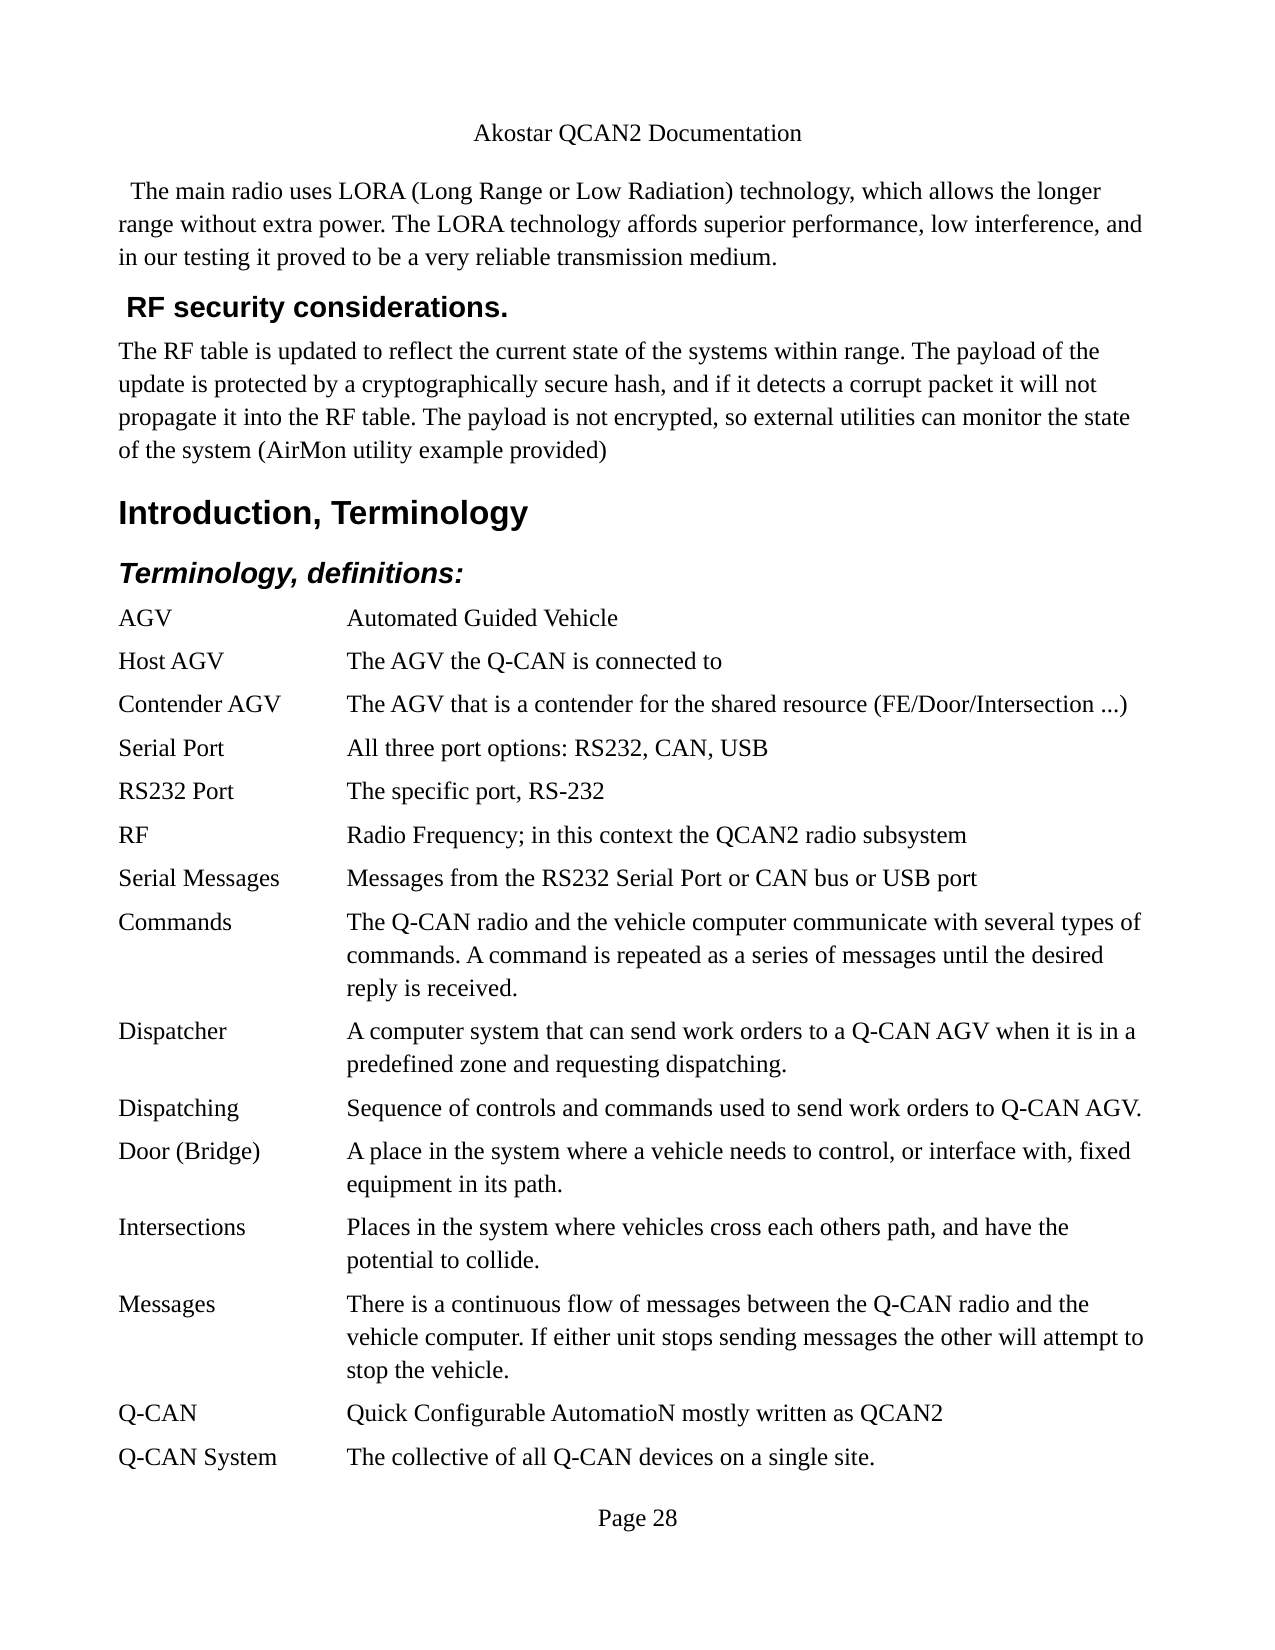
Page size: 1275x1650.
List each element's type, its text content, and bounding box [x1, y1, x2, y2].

table_cell Quick Configurable AutomatioN mostly written as QCAN2 [346, 1399, 1157, 1442]
table_cell The specific port, RS-232 [346, 776, 1157, 820]
table_cell Serial Messages [118, 863, 346, 907]
table_cell Q-CAN System [118, 1442, 346, 1471]
table_cell Q-CAN [118, 1399, 346, 1442]
text The RF table is updated to reflect the current state of the systems within range. The payload of the update is protected by a cryptographically secure hash, and if it detects a corrupt packet it will not propagate it into the RF table. The payload is not encrypted, so external utilities can monitor the state of the system (AirMon utility example provided) [118, 336, 1157, 464]
table_cell Host AGV [118, 646, 346, 689]
table_cell Messages from the RS232 Serial Port or CAN bus or USB port [346, 863, 1157, 907]
subtitle RF security considerations. [118, 290, 1157, 323]
table_cell All three port options: RS232, CAN, USB [346, 733, 1157, 776]
text The main radio uses LORA (Long Range or Low Radiation) technology, which allows the longer range without extra power. The LORA technology affords superior performance, low interference, and in our testing it proved to be a very reliable transmission medium. [118, 176, 1157, 271]
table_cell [346, 1442, 1157, 1471]
table_cell Intersections [118, 1213, 346, 1289]
subtitle Terminology, definitions: [118, 557, 1157, 590]
table_cell The Q-CAN radio and the vehicle computer communicate with several types of commands. A command is repeated as a series of messages until the desired reply is received. [346, 907, 1157, 1016]
subtitle Introduction, Terminology [118, 493, 1157, 532]
table_cell The AGV the Q-CAN is connected to [346, 646, 1157, 689]
table_cell The AGV that is a contender for the shared resource (FE/Door/Intersection ...) [346, 690, 1157, 733]
table_cell A computer system that can send work orders to a Q-CAN AGV when it is in a predefined zone and requesting dispatching. [346, 1016, 1157, 1093]
table_cell A place in the system where a vehicle needs to control, or interface with, fixed equipment in its path. [346, 1136, 1157, 1212]
table_cell There is a continuous flow of messages between the Q-CAN radio and the vehicle computer. If either unit stops sending messages the other will attempt to stop the vehicle. [346, 1289, 1157, 1398]
table_cell Door (Bridge) [118, 1136, 346, 1212]
table_cell Dispatcher [118, 1016, 346, 1093]
table_cell Messages [118, 1289, 346, 1398]
table_header AGV [118, 603, 346, 646]
table_cell Serial Port [118, 733, 346, 776]
table_cell Radio Frequency; in this context the QCAN2 radio subsystem [346, 820, 1157, 863]
table_cell RS232 Port [118, 776, 346, 820]
table_header Automated Guided Vehicle [346, 603, 1157, 646]
table_cell Dispatching [118, 1093, 346, 1136]
table_cell RF [118, 820, 346, 863]
table_cell Commands [118, 907, 346, 1016]
table_cell Sequence of controls and commands used to send work orders to Q-CAN AGV. [346, 1093, 1157, 1136]
table_cell Contender AGV [118, 690, 346, 733]
table_cell Places in the system where vehicles cross each others path, and have the potential to collide. [346, 1213, 1157, 1289]
